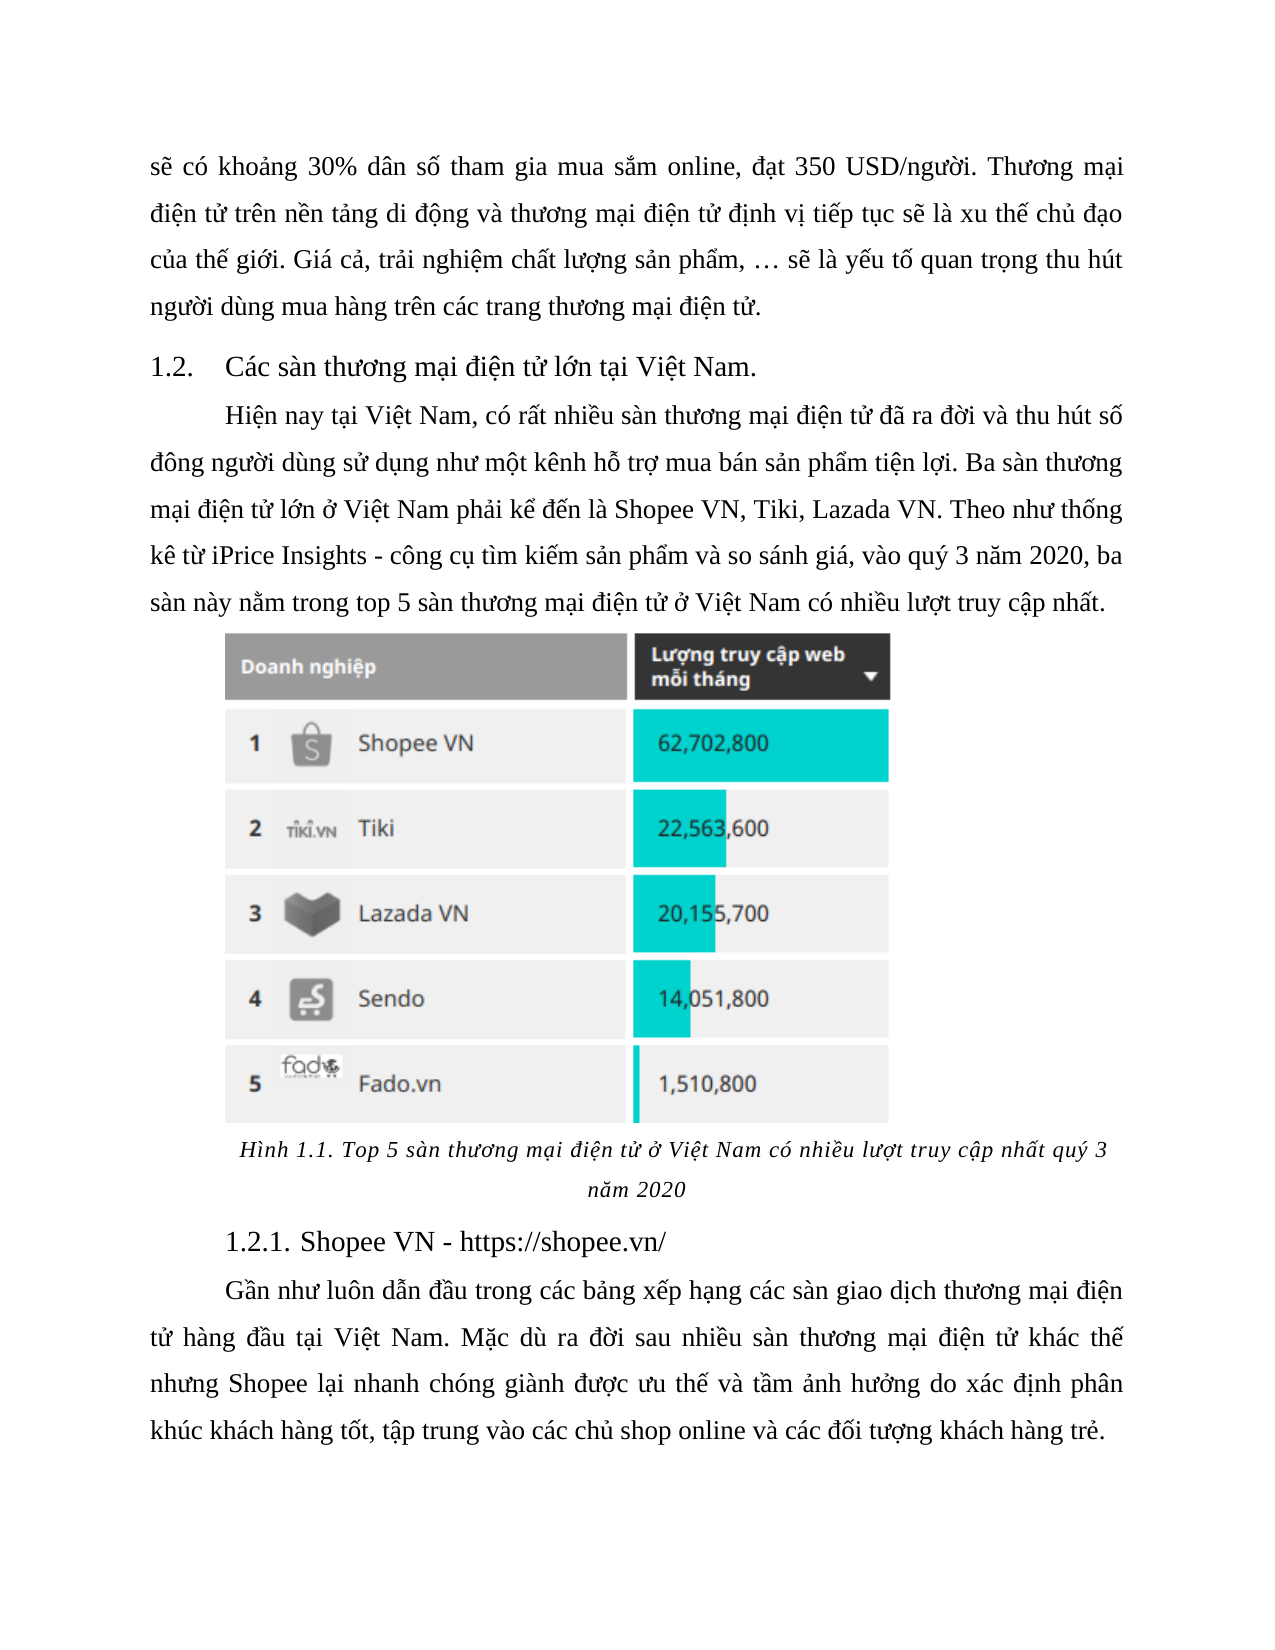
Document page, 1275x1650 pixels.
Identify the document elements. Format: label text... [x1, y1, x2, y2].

subtitle Shopee VN - https://shopee.vn/ [225, 1224, 1125, 1257]
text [150, 150, 1125, 321]
text Gần như luôn dẫn đầu trong các bảng xếp hạng các sàn giao dịch thương mại điện tử hàng đầu tại Việt Nam. Mặc dù ra đời sau nhiều sàn thương mại điện tử khác thế nhưng Shopee lại nhanh chóng giành được ưu thế và tầm ảnh hưởng do xác định phân khúc khách hàng tốt, tập trung vào các chủ shop online và các đối tượng khách hàng trẻ. [150, 1274, 1125, 1445]
picture [225, 632, 892, 1123]
text Hiện nay tại Việt Nam, có rất nhiều sàn thương mại điện tử đã ra đời và thu hút số đông người dùng sử dụng như một kênh hỗ trợ mua bán sản phẩm tiện lợi. Ba sàn thương mại điện tử lớn ở Việt Nam phải kể đến là Shopee VN, Tiki, Lazada VN. Theo như thống kê từ iPrice Insights - công cụ tìm kiếm sản phẩm và so sánh giá, vào quý 3 năm 2020, ba sàn này nằm trong top 5 sàn thương mại điện tử ở Việt Nam có nhiều lượt truy cập nhất. [150, 399, 1125, 617]
subtitle Các sàn thương mại điện tử lớn tại Việt Nam. [150, 349, 1125, 383]
